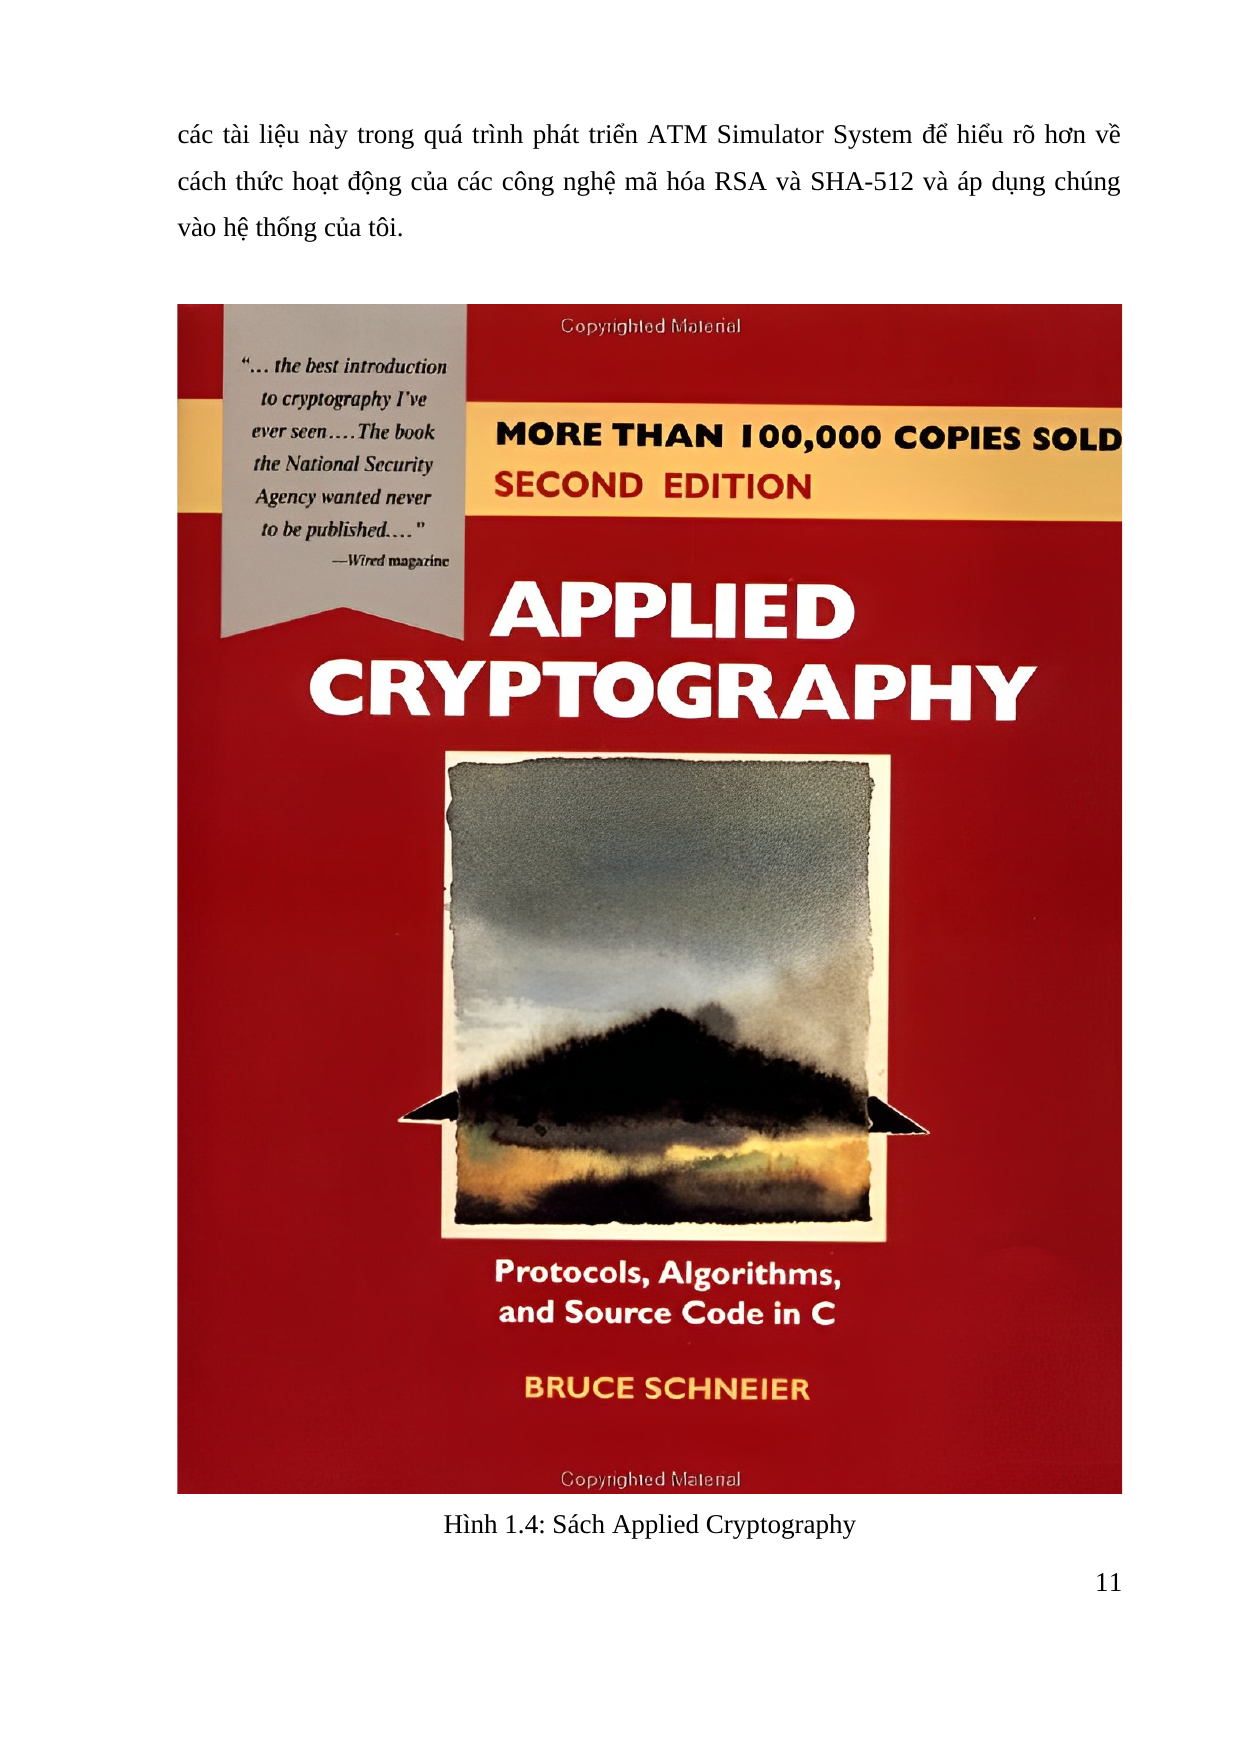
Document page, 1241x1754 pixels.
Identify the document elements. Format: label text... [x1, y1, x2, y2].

picture [177, 304, 1123, 1494]
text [177, 118, 1122, 243]
text Hình 1.4: Sách Applied Cryptography [177, 1509, 1122, 1540]
